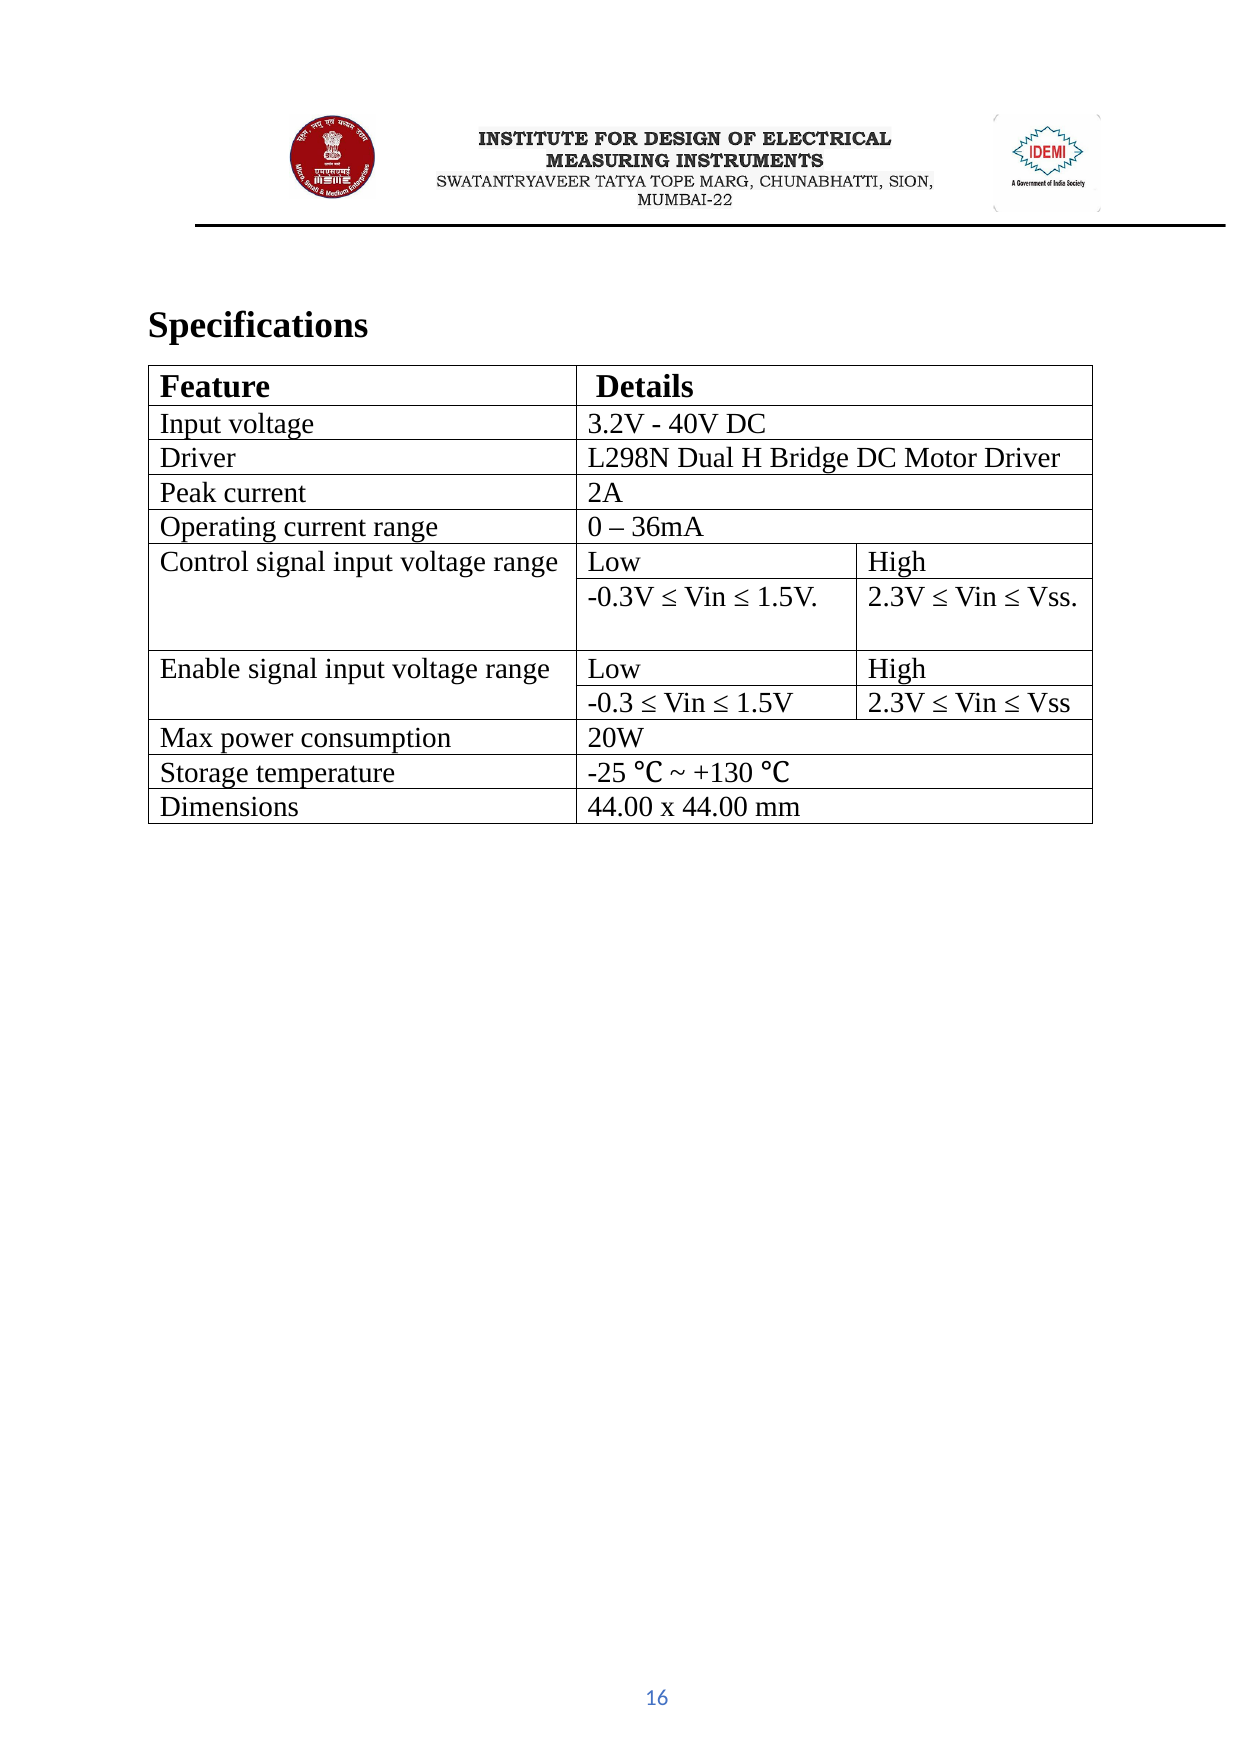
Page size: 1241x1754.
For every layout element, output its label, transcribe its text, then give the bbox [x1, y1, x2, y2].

table_cell -0.3 ≤ Vin ≤ 1.5V [577, 686, 856, 719]
table_cell Dimensions [149, 789, 576, 823]
table_cell 44.00 x 44.00 mm [577, 789, 1092, 823]
table_cell 2.3V ≤ Vin ≤ Vss [857, 686, 1092, 719]
table_cell High [857, 544, 1092, 578]
table_cell Low [577, 544, 856, 578]
table_cell L298N Dual H Bridge DC Motor Driver [577, 440, 1092, 474]
table_cell 2A [577, 475, 1092, 508]
table_cell Enable signal input voltage range [149, 651, 576, 719]
text Specifications [148, 302, 1165, 345]
table_header Details [577, 366, 1092, 405]
table_cell Operating current range [149, 510, 576, 543]
table_cell High [857, 651, 1092, 684]
table_header Feature [149, 366, 576, 405]
table_cell -0.3V ≤ Vin ≤ 1.5V. [577, 579, 856, 650]
table_cell Low [577, 651, 856, 684]
table_cell Storage temperature [149, 755, 576, 788]
table_cell -25 ℃ ~ +130 ℃ [577, 755, 1092, 788]
table_cell 20W [577, 720, 1092, 754]
table_cell 0 – 36mA [577, 510, 1092, 543]
table_cell Driver [149, 440, 576, 474]
picture [240, 73, 1181, 222]
table_cell Control signal input voltage range [149, 544, 576, 650]
table_cell 2.3V ≤ Vin ≤ Vss. [857, 579, 1092, 650]
table_cell Max power consumption [149, 720, 576, 754]
table_cell Input voltage [149, 406, 576, 439]
table_cell 3.2V - 40V DC [577, 406, 1092, 439]
table_cell Peak current [149, 475, 576, 508]
